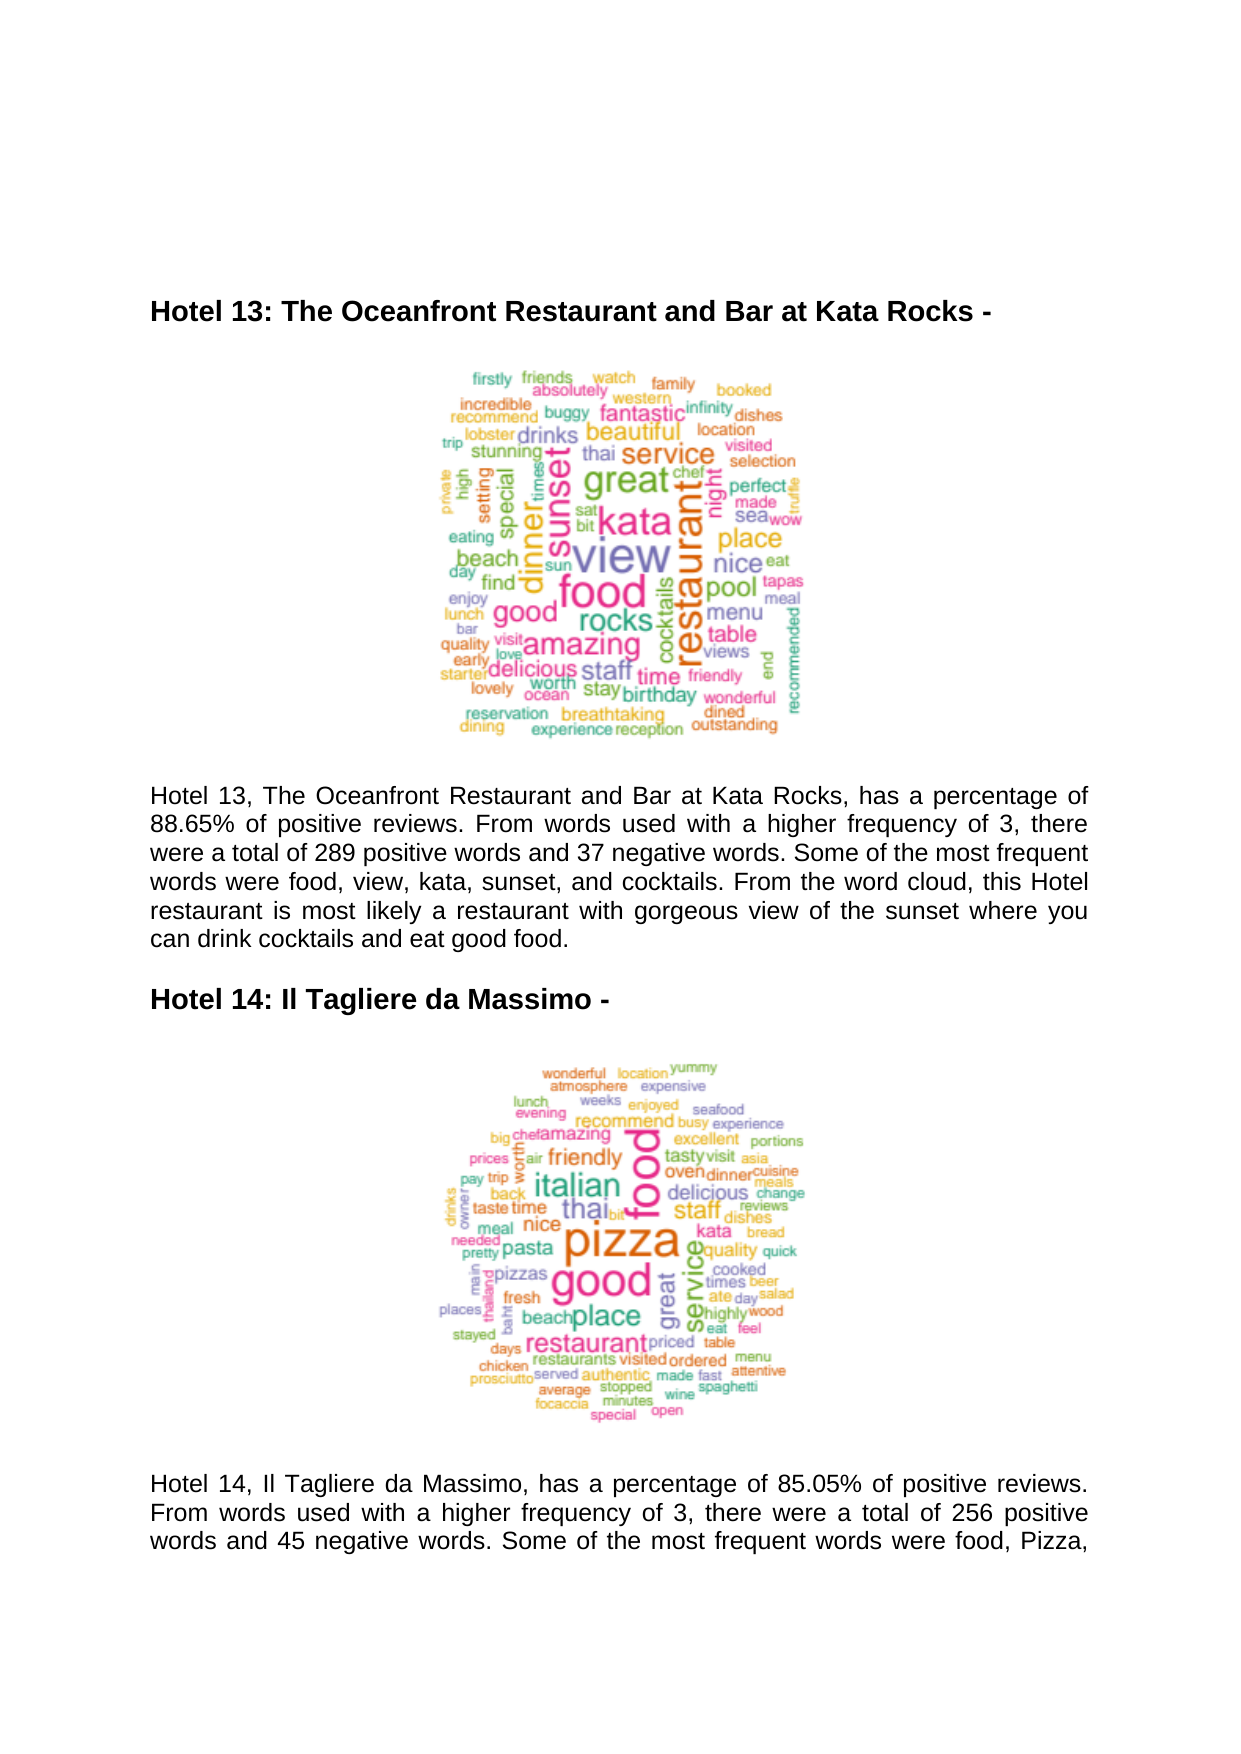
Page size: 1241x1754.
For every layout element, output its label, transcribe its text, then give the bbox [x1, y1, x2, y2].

text Hotel 13: The Oceanfront Restaurant and Bar at Kata Rocks - [150, 294, 1090, 327]
text Hotel 13, The Oceanfront Restaurant and Bar at Kata Rocks, has a percentage of 88.65% of positive reviews. From words used with a higher frequency of 3, there were a total of 289 positive words and 37 negative words. Some of the most frequent words were food, view, kata, sunset, and cocktails. From the word cloud, this Hotel restaurant is most likely a restaurant with gorgeous view of the sunset where you can drink cocktails and eat good food. [150, 781, 1090, 953]
text Hotel 14: Il Tagliere da Massimo - [150, 982, 1090, 1015]
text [150, 1469, 1090, 1555]
